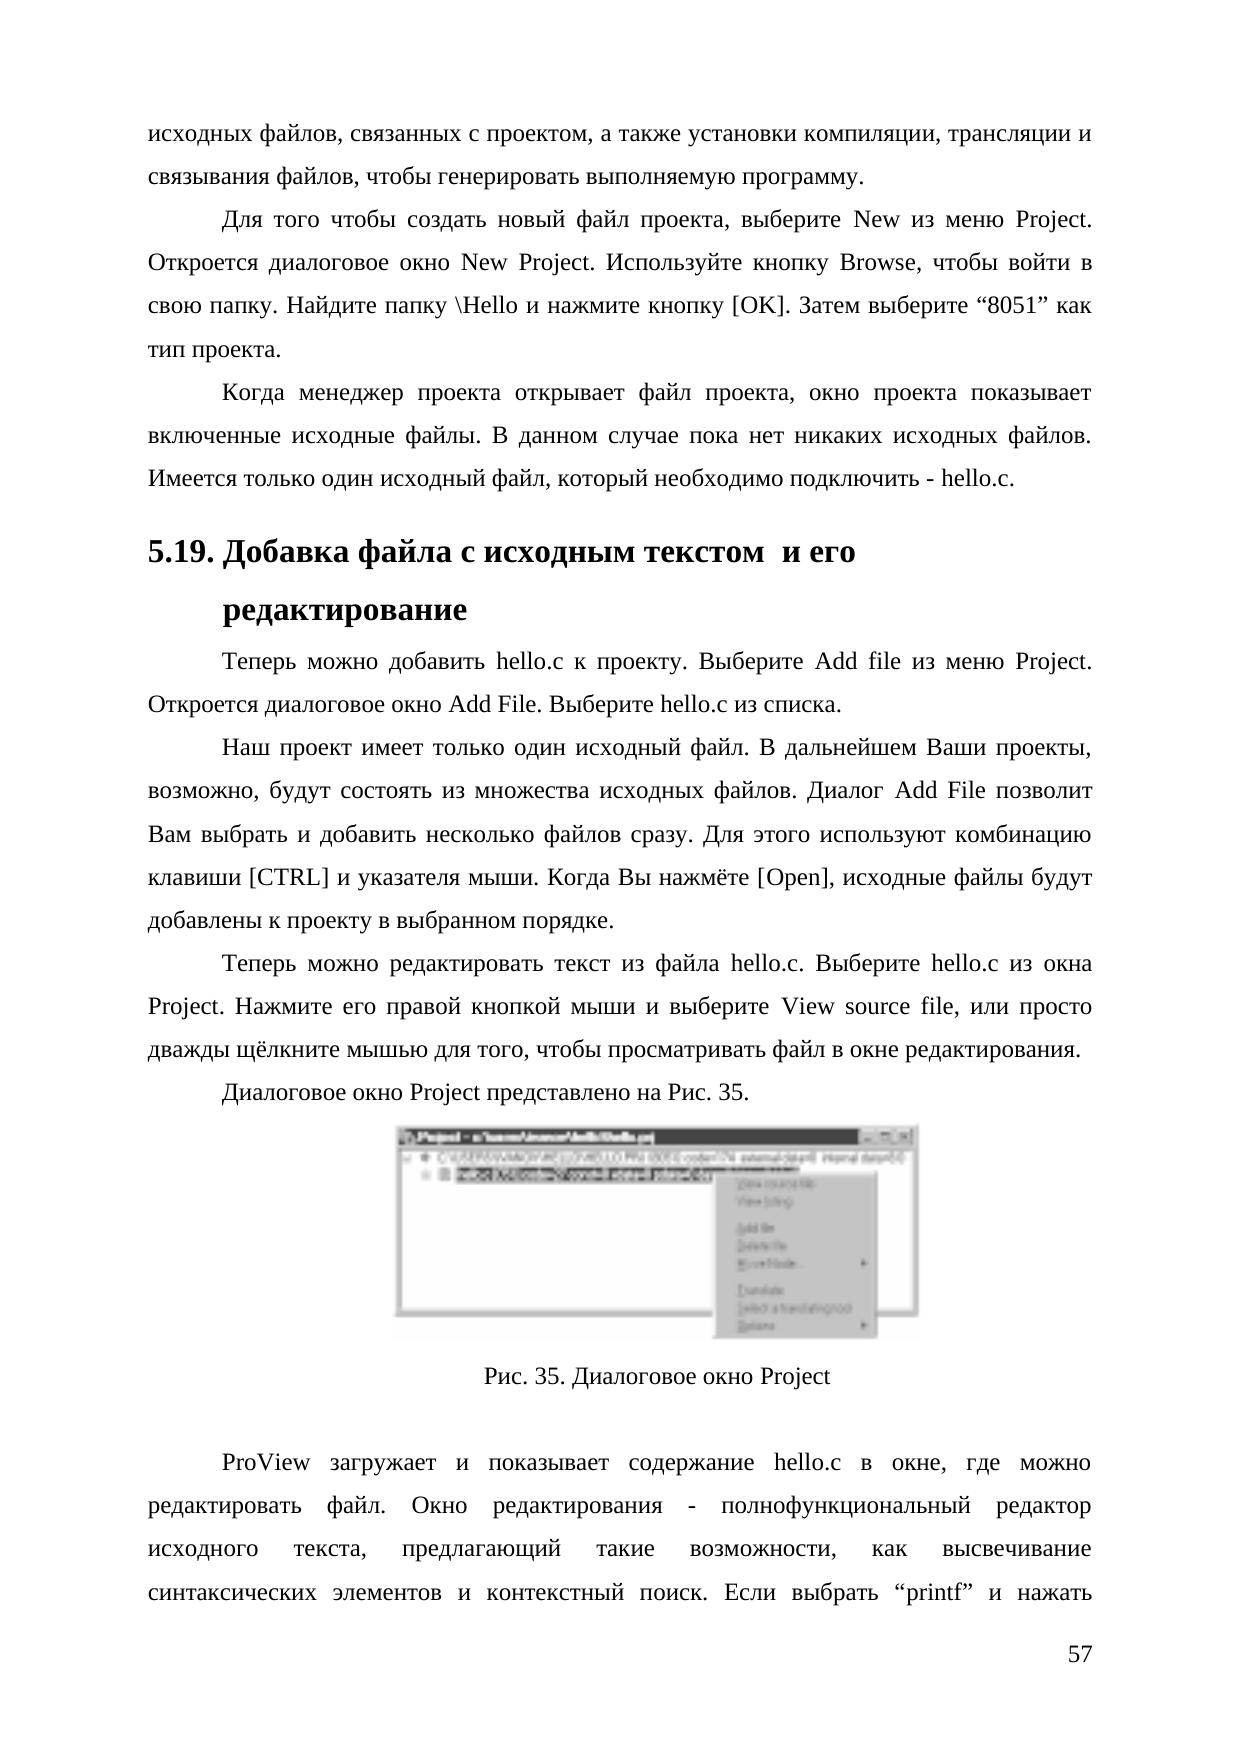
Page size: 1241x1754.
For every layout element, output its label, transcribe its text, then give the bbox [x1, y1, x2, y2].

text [148, 118, 1092, 190]
text Рис. 35. Диалоговое окно Project [148, 1361, 1092, 1390]
text Теперь можно редактировать текст из файла hello.c. Выберите hello.c из окна Project. Нажмите его правой кнопкой мыши и выберите View source file, или просто дважды щёлкните мышью для того, чтобы просматривать файл в окне редактирования. [148, 948, 1092, 1063]
text Теперь можно добавить hello.c к проекту. Выберите Add file из меню Project. Откроется диалоговое окно Add File. Выберите hello.c из списка. [148, 646, 1092, 718]
text Когда менеджер проекта открывает файл проекта, окно проекта показывает включенные исходные файлы. В данном случае пока нет никаких исходных файлов. Имеется только один исходный файл, который необходимо подключить - hello.c. [148, 377, 1092, 492]
text Наш проект имеет только один исходный файл. В дальнейшем Ваши проекты, возможно, будут состоять из множества исходных файлов. Диалог Add File позволит Вам выбрать и добавить несколько файлов сразу. Для этого используют комбинацию клавиши [CTRL] и указателя мыши. Когда Вы нажмёте [Open], исходные файлы будут добавлены к проекту в выбранном порядке. [148, 732, 1092, 934]
text Для того чтобы создать новый файл проекта, выберите New из меню Project. Откроется диалоговое окно New Project. Используйте кнопку Browse, чтобы войти в свою папку. Найдите папку \Hello и нажмите кнопку [OK]. Затем выберите “ как тип проекта. [148, 204, 1092, 362]
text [148, 1447, 1092, 1605]
text Диалоговое окно Project представлено на Рис. 35. [148, 1077, 1092, 1106]
subtitle Добавка файла с исходным текстом и его редактирование [148, 531, 1092, 627]
